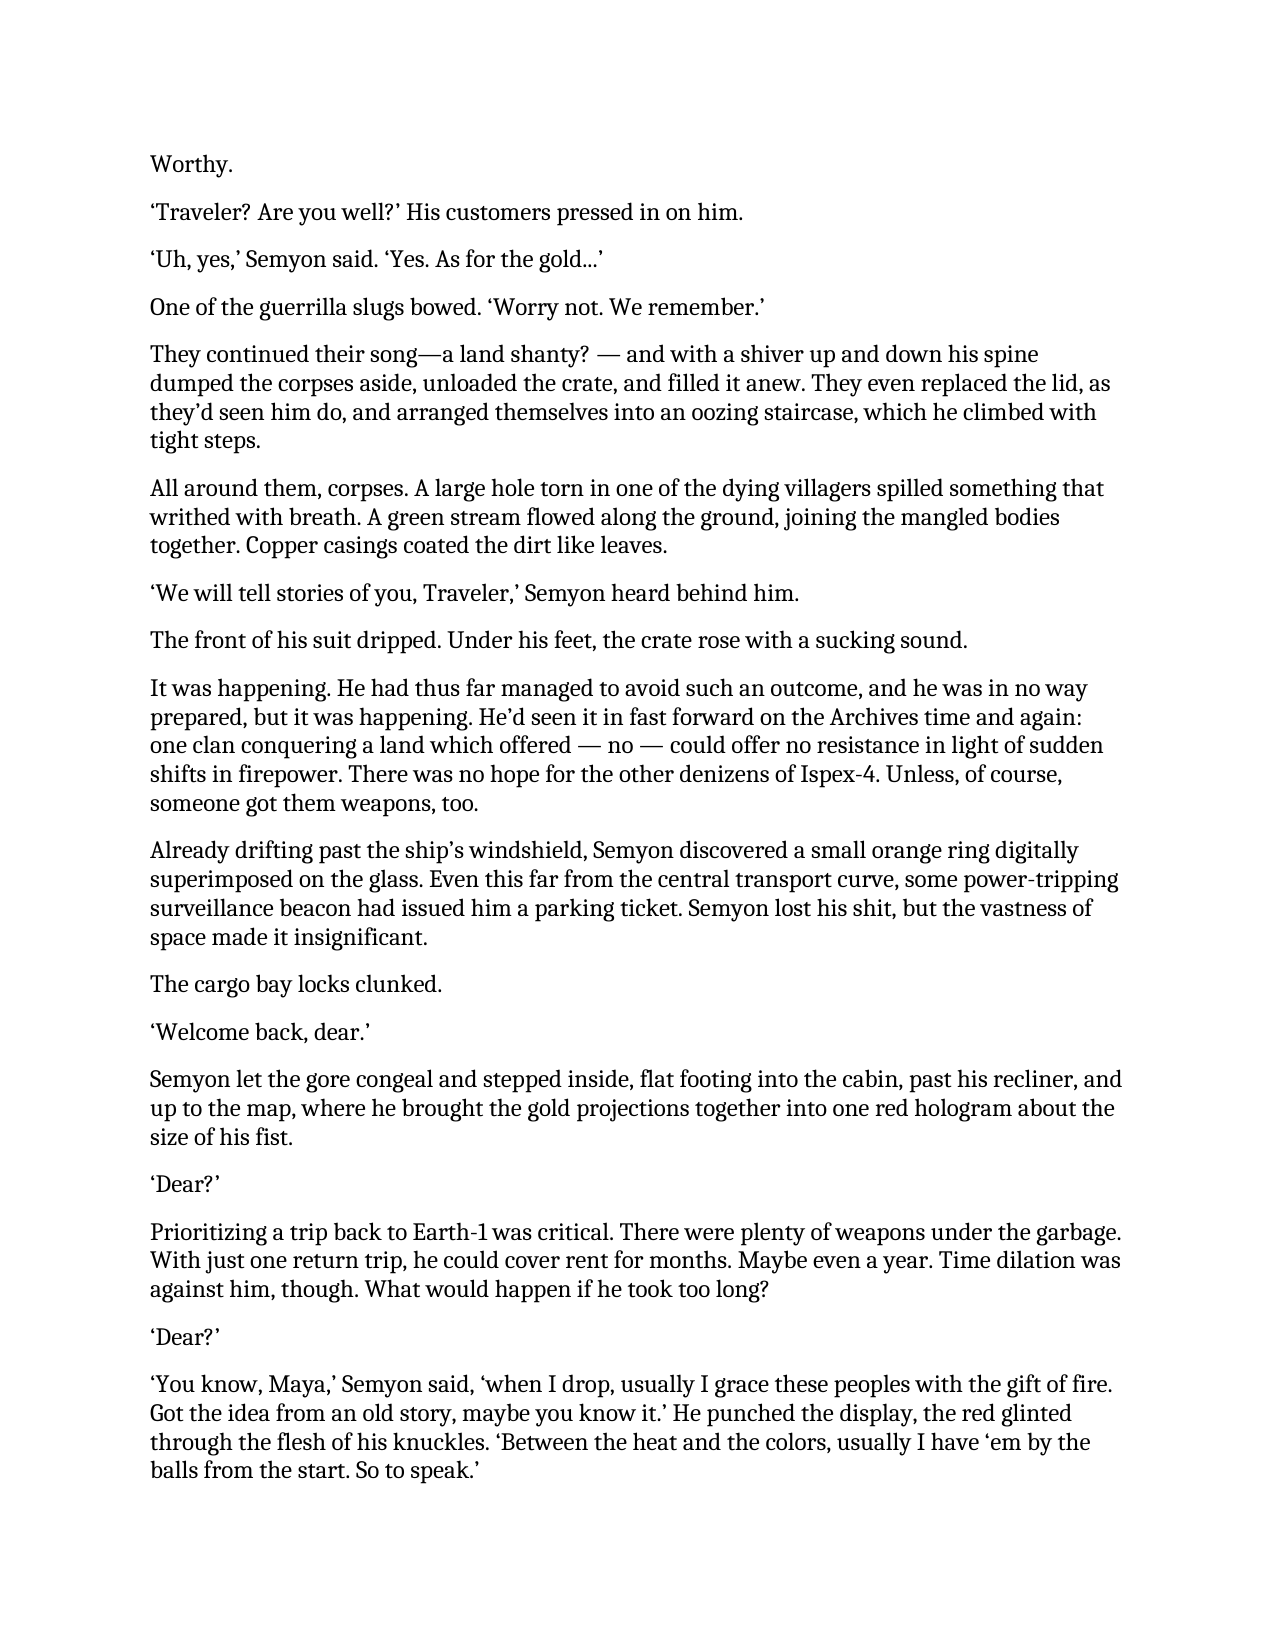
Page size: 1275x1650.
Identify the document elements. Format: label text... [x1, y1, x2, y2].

text Prioritizing a trip back to Earth-1 was critical. There were plenty of weapons under the garbage. With just one return trip, he could cover rent for months. Maybe even a year. Time dilation was against him, though. What would happen if he took too long? [150, 1217, 1125, 1304]
text ‘Dear?’ [150, 1170, 1125, 1199]
text The cargo bay locks clunked. [150, 970, 1125, 999]
text They continued their song—a land shanty? — and with a shiver up and down his spine dumped the corpses aside, unloaded the crate, and filled it anew. They even replaced the lid, as they’d seen him do, and arranged themselves into an oozing staircase, which he climbed with tight steps. [150, 340, 1125, 455]
text ‘Traveler? Are you well?’ His customers pressed in on him. [150, 197, 1125, 226]
text ‘Dear?’ [150, 1322, 1125, 1351]
text ‘Welcome back, dear.’ [150, 1017, 1125, 1046]
text ‘We will tell stories of you, Traveler,’ Semyon heard behind him. [150, 579, 1125, 607]
text All around them, corpses. A large hole torn in one of the dying villagers spilled something that writhed with breath. A green stream flowed along the ground, joining the mangled bodies together. Copper casings coated the dirt like leaves. [150, 474, 1125, 560]
text ‘Uh, yes,’ Semyon said. ‘Yes. As for the gold...’ [150, 245, 1125, 274]
text The front of his suit dripped. Under his feet, the crate rose with a sucking sound. [150, 626, 1125, 655]
text ‘You know, Maya,’ Semyon said, ‘when I drop, usually I grace these peoples with the gift of fire. Got the idea from an old story, maybe you know it.’ He punched the display, the red glinted through the flesh of his knuckles. ‘Between the heat and the colors, usually I have ‘em by the balls from the start. So to speak.’ [150, 1370, 1125, 1485]
text Semyon let the gore congeal and stepped inside, flat footing into the cabin, past his recliner, and up to the map, where he brought the gold projections together into one red hologram about the size of his fist. [150, 1065, 1125, 1151]
text One of the guerrilla slugs bowed. ‘Worry not. We remember.’ [150, 292, 1125, 321]
text Worthy. [150, 150, 1125, 179]
text Already drifting past the ship’s windshield, Semyon discovered a small orange ring digitally superimposed on the glass. Even this far from the central transport curve, some power-tripping surveillance beacon had issued him a parking ticket. Semyon lost his shit, but the vastness of space made it insignificant. [150, 836, 1125, 951]
text It was happening. He had thus far managed to avoid such an outcome, and he was in no way prepared, but it was happening. He’d seen it in fast forward on the Archives time and again: one clan conquering a land which offered — no — could offer no resistance in light of sudden shifts in firepower. There was no hope for the other denizens of Ispex-4. Unless, of course, someone got them weapons, too. [150, 674, 1125, 817]
